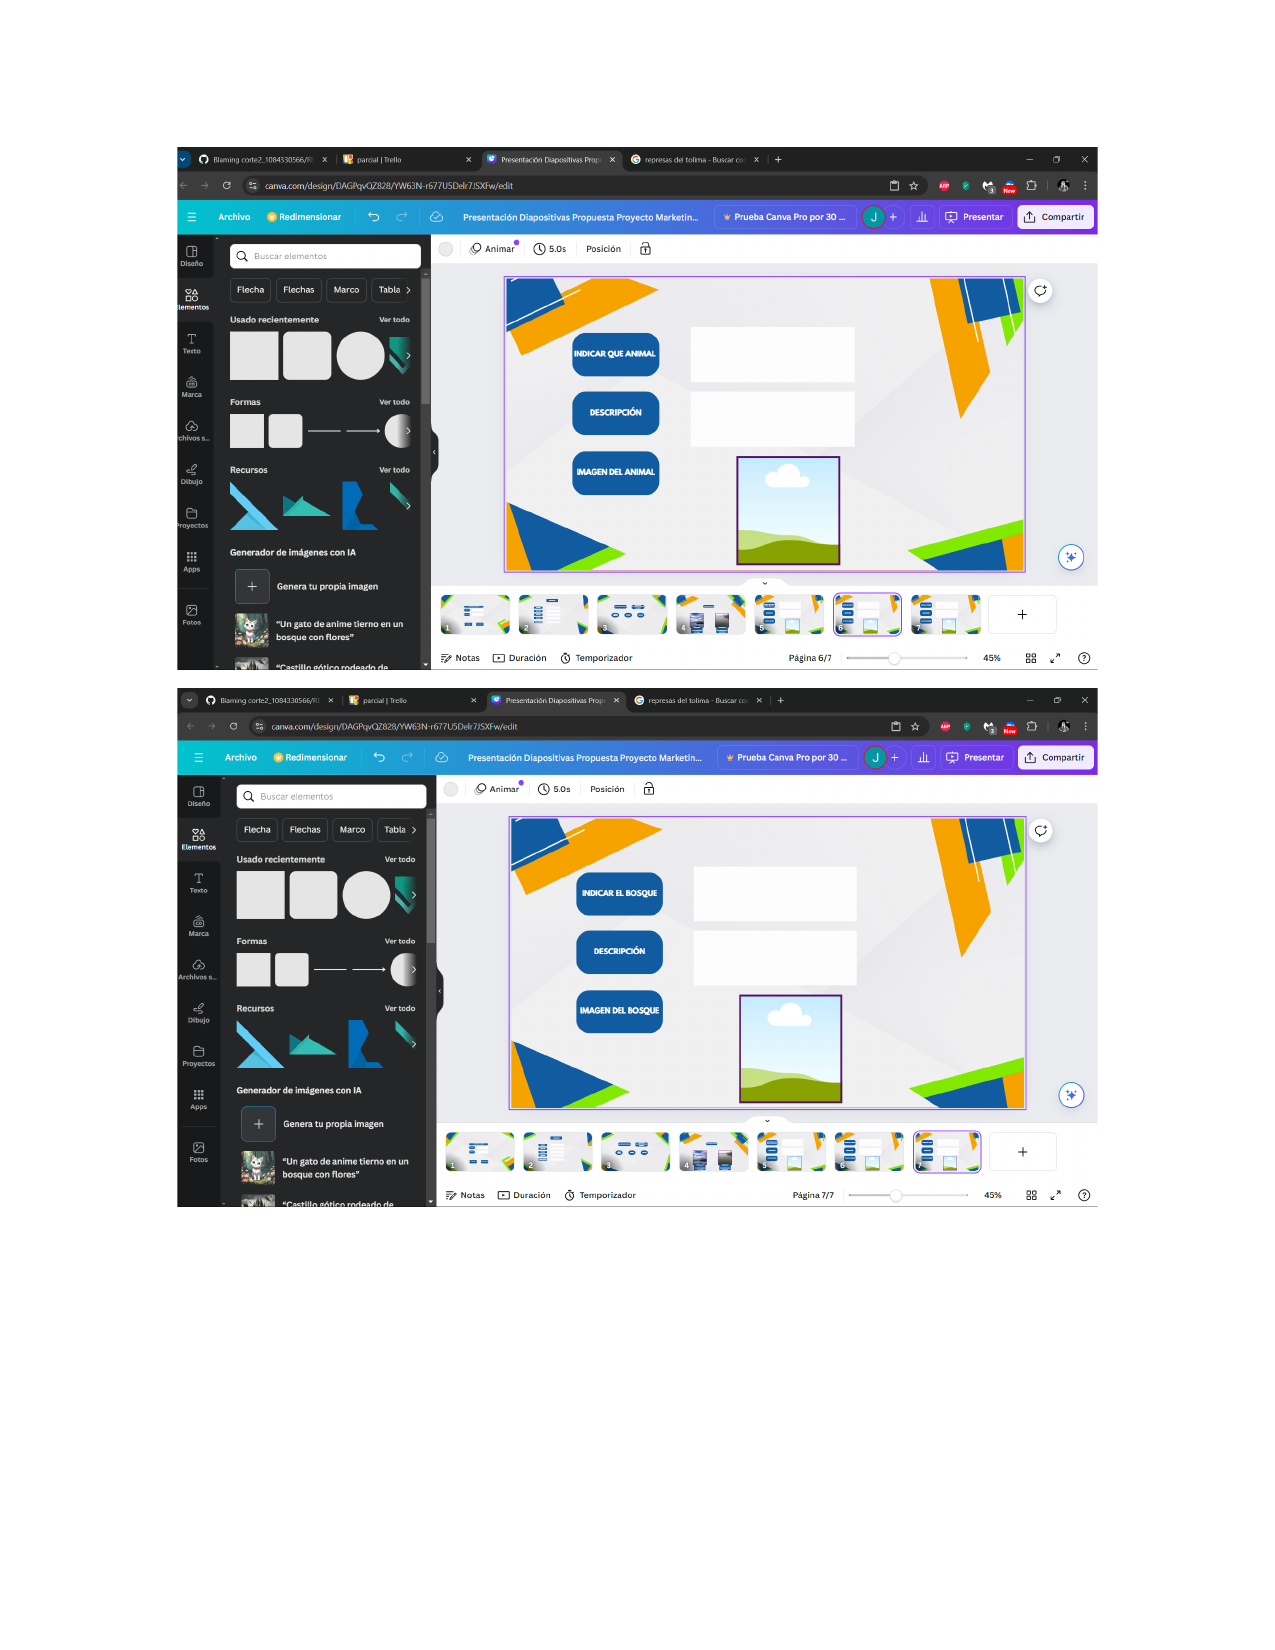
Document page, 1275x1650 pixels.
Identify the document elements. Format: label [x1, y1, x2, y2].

picture [177, 688, 1098, 1207]
picture [177, 147, 1098, 670]
